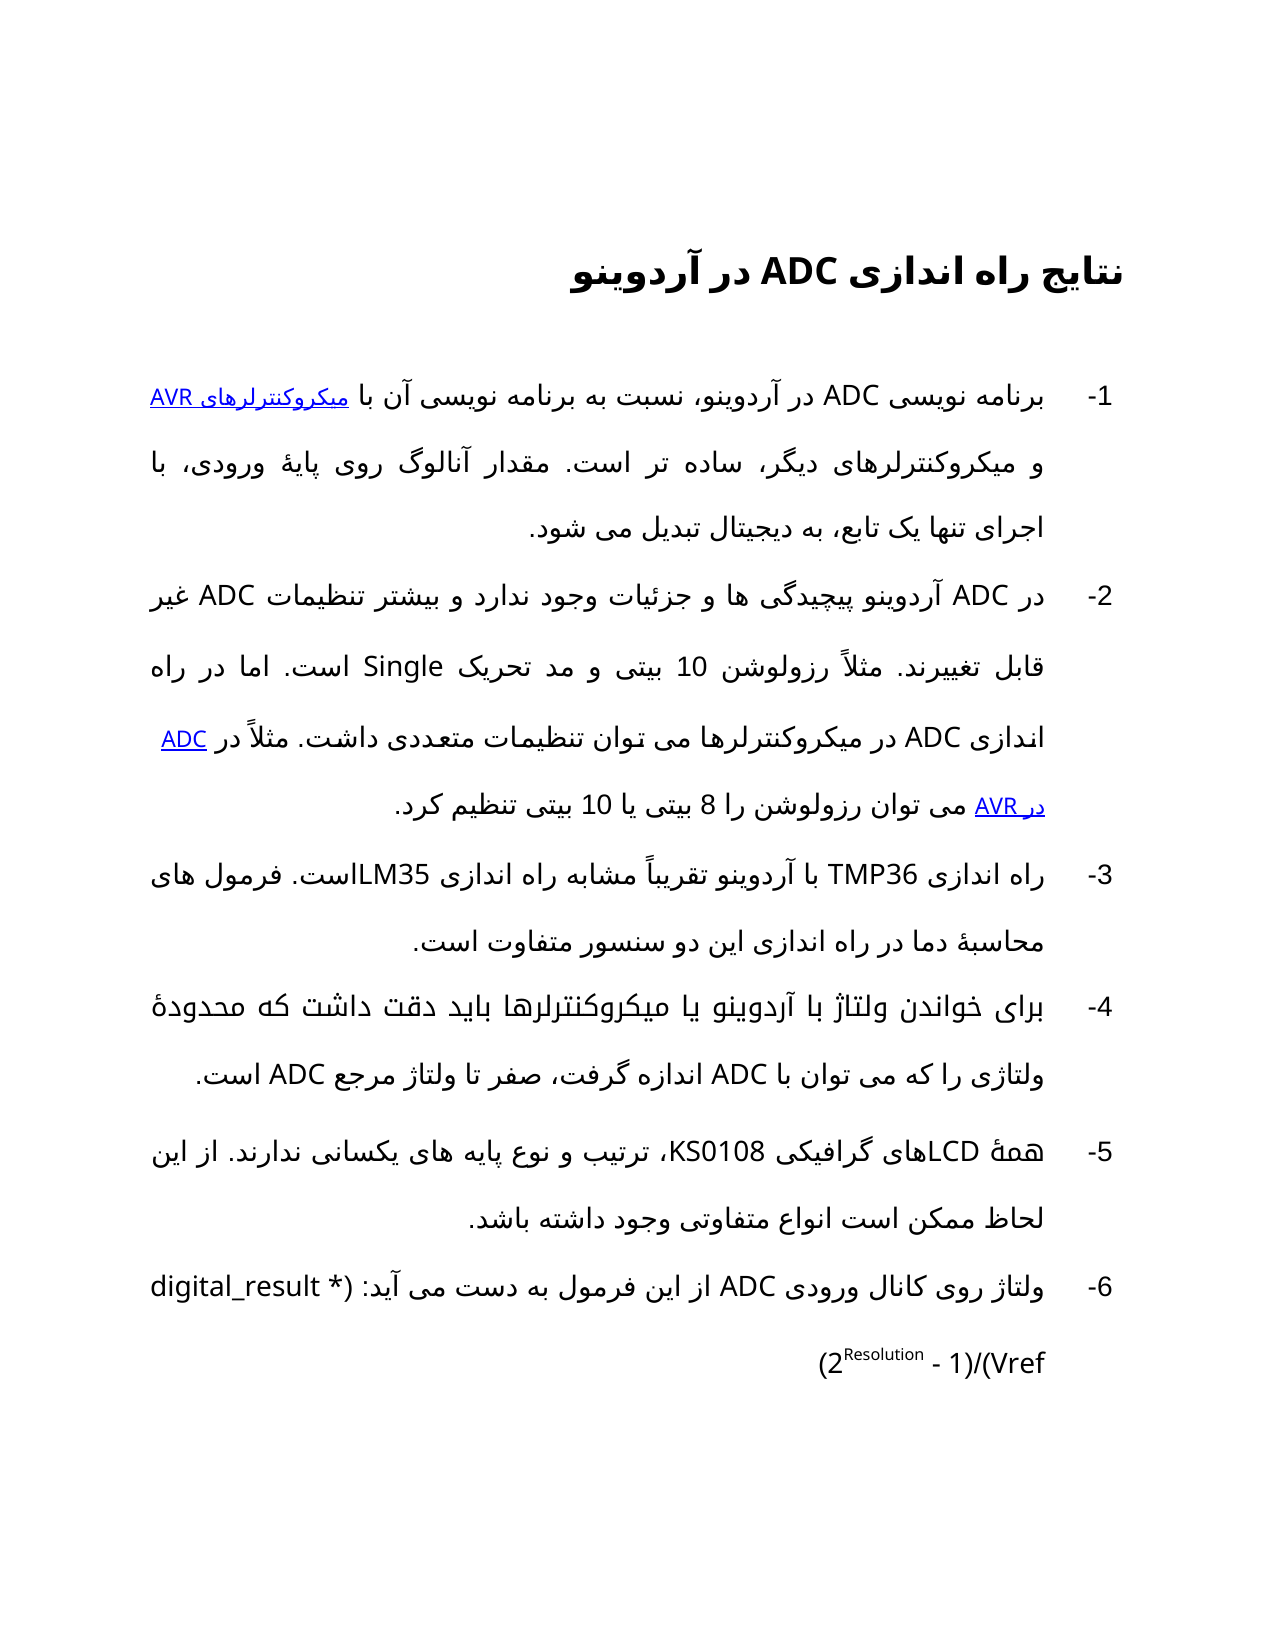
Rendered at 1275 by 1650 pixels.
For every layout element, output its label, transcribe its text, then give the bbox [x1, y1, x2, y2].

list ولتاژ روی کانال ورودی ADC از این فرمول به دست می آید: (digital_result * Vref)/(2Resolution - 1) [150, 1267, 1087, 1382]
list در ADC آردوینو پیچیدگی ها و جزئیات وجود ندارد و بیشتر تنظیمات ADC غیر قابل تغییرند. مثلاً رزولوشن 10 بیتی و مد تحریک Single است. اما در راه اندازی ADC در میکروکنترلرها می توان تنظیمات متعددی داشت. مثلاً در ADC در AVR می توان رزولوشن را 8 بیتی یا 10 بیتی تنظیم کرد. [150, 576, 1087, 821]
subtitle نتایج راه اندازی ADC در آردوینو [150, 244, 1125, 295]
list برای خواندن ولتاژ با آردوینو یا میکروکنترلرها باید دقت داشت که محدودۀ ولتاژی را که می توان با ADC اندازه گرفت، صفر تا ولتاژ مرجع ADC است. [150, 990, 1087, 1093]
list همۀ LCDهای گرافیکی KS0108، ترتیب و نوع پایه های یکسانی ندارند. از این لحاظ ممکن است انواع متفاوتی وجود داشته باشد. [150, 1131, 1087, 1234]
list برنامه نویسی ADC در آردوینو، نسبت به برنامه نویسی آن با میکروکنترلرهای AVR و میکروکنترلرهای دیگر، ساده تر است. مقدار آنالوگ روی پایۀ ورودی، با اجرای تنها یک تابع، به دیجیتال تبدیل می شود. [150, 375, 1087, 543]
list راه اندازی TMP36 با آردوینو تقریباً مشابه راه اندازی LM35است. فرمول های محاسبۀ دما در راه اندازی این دو سنسور متفاوت است. [150, 854, 1087, 957]
